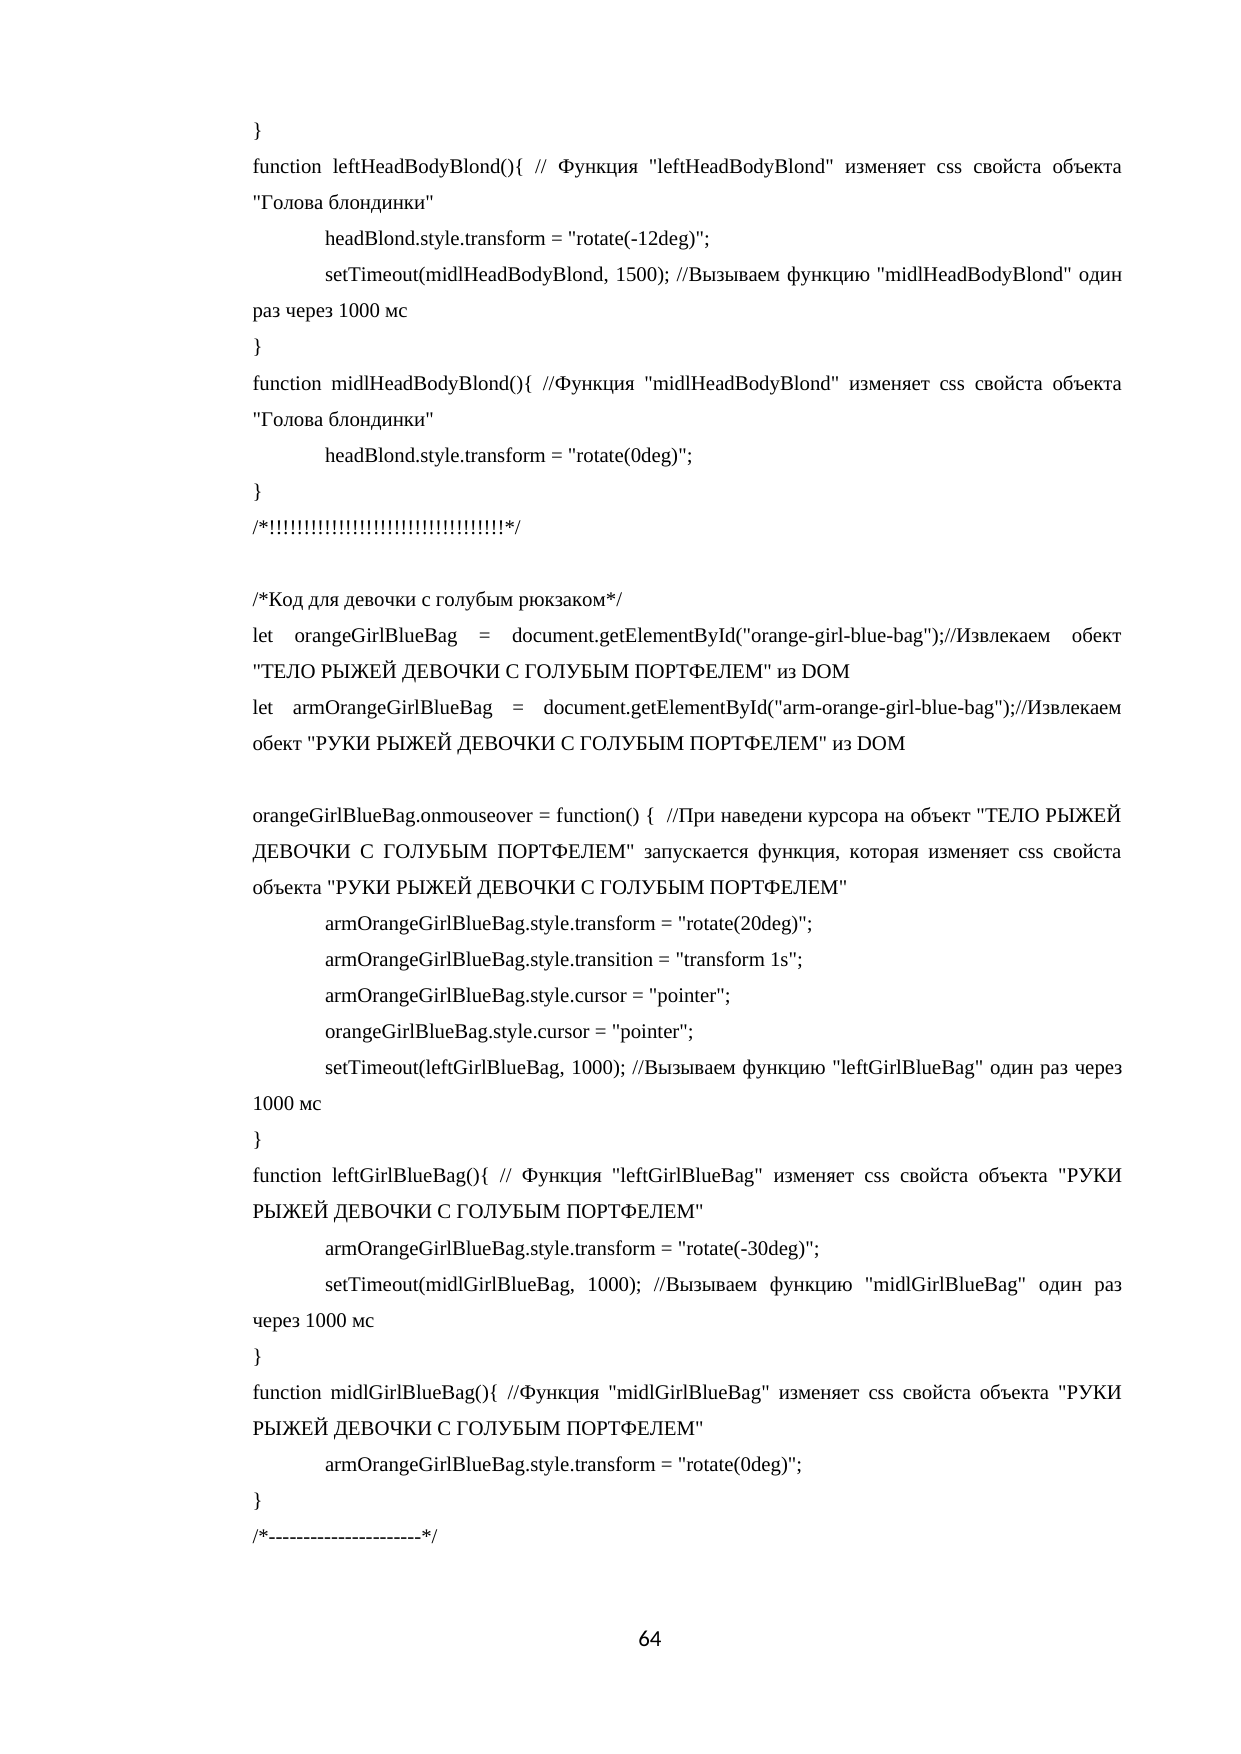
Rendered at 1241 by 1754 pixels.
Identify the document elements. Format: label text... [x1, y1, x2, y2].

list /*!!!!!!!!!!!!!!!!!!!!!!!!!!!!!!!!!!*/ [252, 514, 1122, 539]
list /*Код для девочки с голубым рюкзаком*/ [252, 587, 1122, 611]
list } [252, 118, 1122, 142]
list armOrangeGirlBlueBag.style.cursor = "pointer"; [252, 983, 1122, 1007]
list function leftHeadBodyBlond(){ // Функция "leftHeadBodyBlond" изменяет css свойста объекта "Голова блондинки" [252, 154, 1122, 214]
list setTimeout(midlHeadBodyBlond, 1500); //Вызываем функцию "midlHeadBodyBlond" один раз через 1000 мс [252, 262, 1122, 322]
list function midlHeadBodyBlond(){ //Функция "midlHeadBodyBlond" изменяет css свойста объекта "Голова блондинки" [252, 370, 1122, 431]
list setTimeout(leftGirlBlueBag, 1000); //Вызываем функцию "leftGirlBlueBag" один раз через 1000 мс [252, 1055, 1122, 1115]
list armOrangeGirlBlueBag.style.transform = "rotate(0deg)"; [252, 1452, 1122, 1476]
list } [252, 1488, 1122, 1512]
list armOrangeGirlBlueBag.style.transform = "rotate(20deg)"; [252, 911, 1122, 935]
list /*----------------------*/ [252, 1524, 1122, 1548]
list headBlond.style.transform = "rotate(-12deg)"; [252, 226, 1122, 250]
list orangeGirlBlueBag.style.cursor = "pointer"; [252, 1019, 1122, 1043]
list } [252, 478, 1122, 503]
list orangeGirlBlueBag.onmouseover = function() { //При наведени курсора на объект "ТЕЛО РЫЖЕЙ ДЕВОЧКИ С ГОЛУБЫМ ПОРТФЕЛЕМ" запускается функция, которая изменяет css свойста объекта "РУКИ РЫЖЕЙ ДЕВОЧКИ С ГОЛУБЫМ ПОРТФЕЛЕМ" [252, 803, 1122, 899]
list let orangeGirlBlueBag = document.getElementById("orange-girl-blue-bag");//Извлекаем обект "ТЕЛО РЫЖЕЙ ДЕВОЧКИ С ГОЛУБЫМ ПОРТФЕЛЕМ" из DOM [252, 623, 1122, 683]
list setTimeout(midlGirlBlueBag, 1000); //Вызываем функцию "midlGirlBlueBag" один раз через 1000 мс [252, 1271, 1122, 1332]
list function midlGirlBlueBag(){ //Функция "midlGirlBlueBag" изменяет css свойста объекта "РУКИ РЫЖЕЙ ДЕВОЧКИ С ГОЛУБЫМ ПОРТФЕЛЕМ" [252, 1379, 1122, 1440]
list let armOrangeGirlBlueBag = document.getElementById("arm-orange-girl-blue-bag");//Извлекаем обект "РУКИ РЫЖЕЙ ДЕВОЧКИ С ГОЛУБЫМ ПОРТФЕЛЕМ" из DOM [252, 695, 1122, 755]
list armOrangeGirlBlueBag.style.transform = "rotate(-30deg)"; [252, 1235, 1122, 1259]
list } [252, 1127, 1122, 1151]
list armOrangeGirlBlueBag.style.transition = "transform 1s"; [252, 947, 1122, 971]
list headBlond.style.transform = "rotate(0deg)"; [252, 442, 1122, 467]
list } [252, 334, 1122, 358]
list function leftGirlBlueBag(){ // Функция "leftGirlBlueBag" изменяет css свойста объекта "РУКИ РЫЖЕЙ ДЕВОЧКИ С ГОЛУБЫМ ПОРТФЕЛЕМ" [252, 1163, 1122, 1223]
list } [252, 1343, 1122, 1368]
